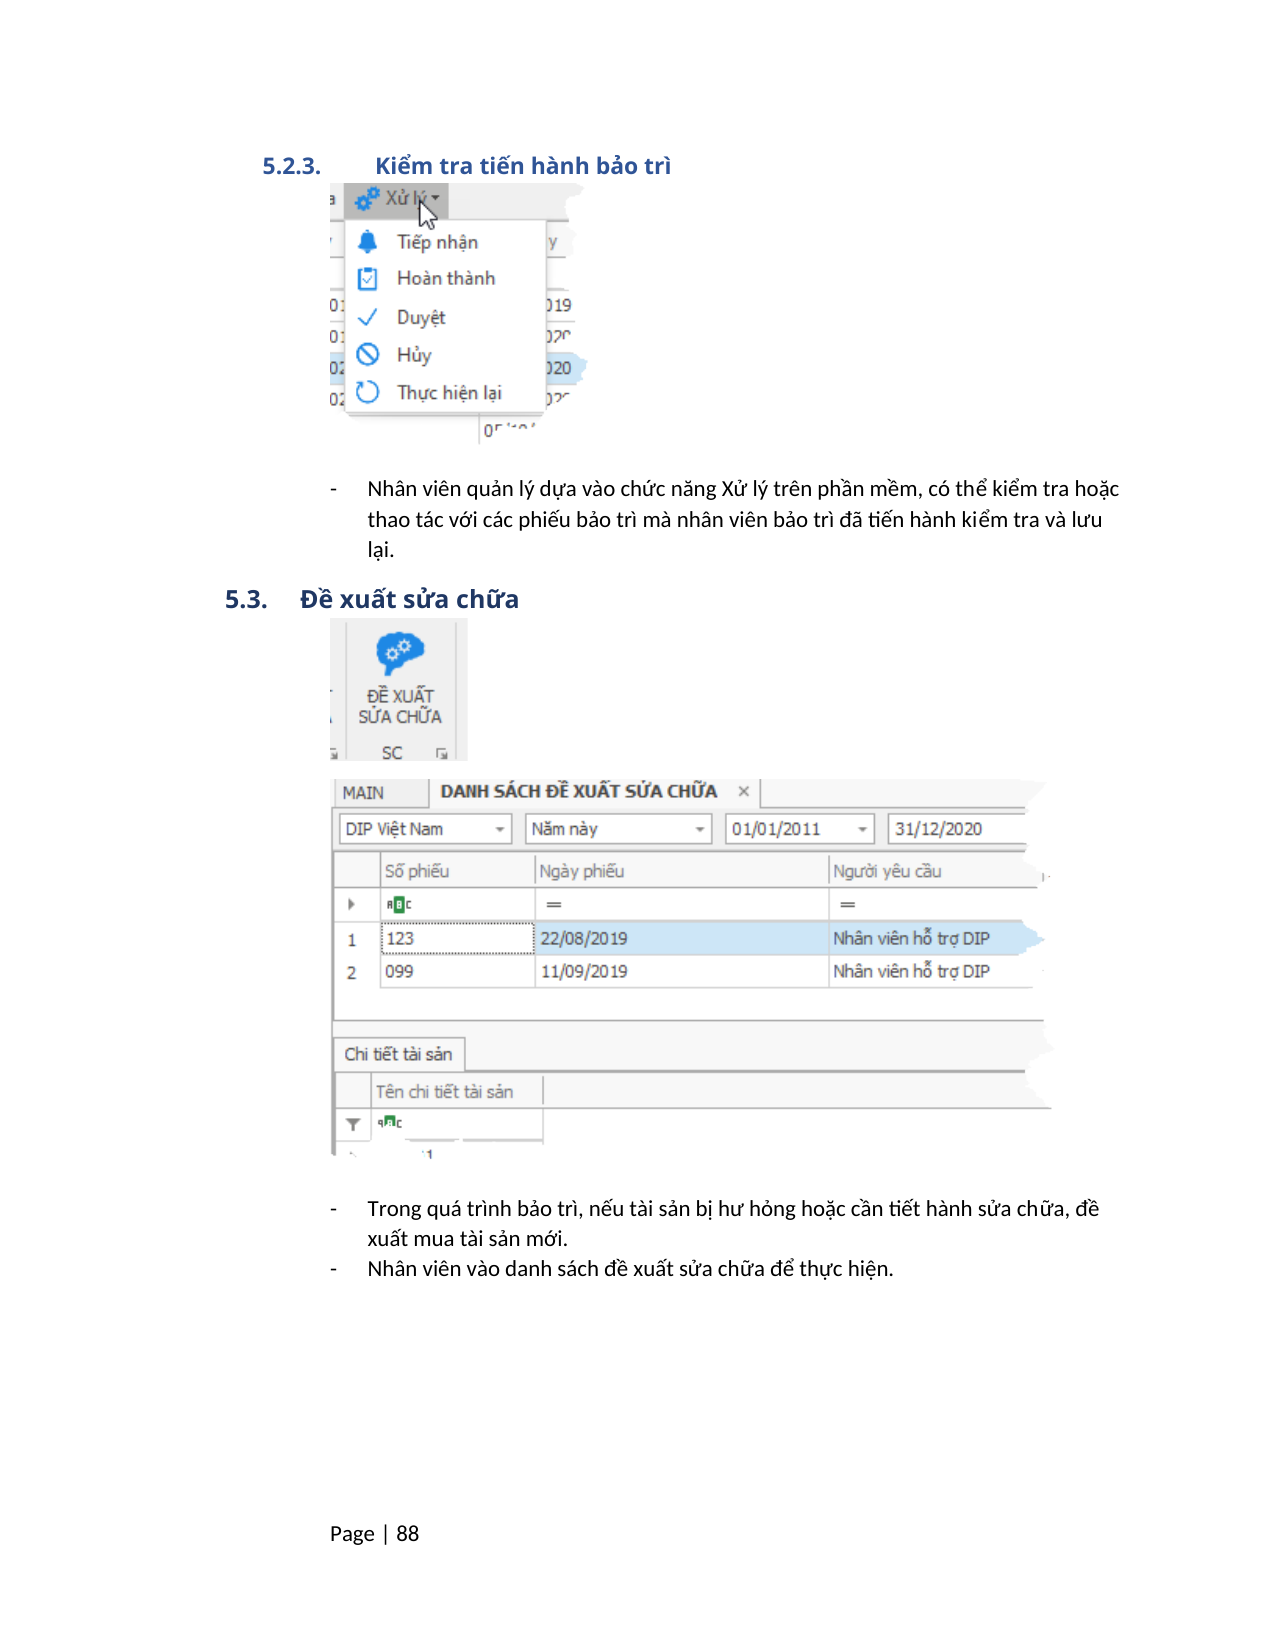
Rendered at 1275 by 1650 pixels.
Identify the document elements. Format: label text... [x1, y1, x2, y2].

picture [330, 183, 596, 456]
subtitle Kiểm tra tiến hành bảo trì [262, 150, 1125, 181]
picture [330, 618, 468, 761]
list Nhân viên quản lý dựa vào chức năng Xử lý trên phần mềm, có thể kiểm tra hoặc thao tác với các phiếu bảo trì mà nhân viên bảo trì đã tiến hành kiểm tra và lưu lại. [330, 474, 1125, 563]
picture [330, 779, 1063, 1175]
list Trong quá trình bảo trì, nếu tài sản bị hư hỏng hoặc cần tiết hành sửa chữa, đề xuất mua tài sản mới. [330, 1194, 1125, 1252]
subtitle Đề xuất sửa chữa [225, 582, 1125, 616]
list Nhân viên vào danh sách đề xuất sửa chữa để thực hiện. [330, 1254, 1125, 1282]
